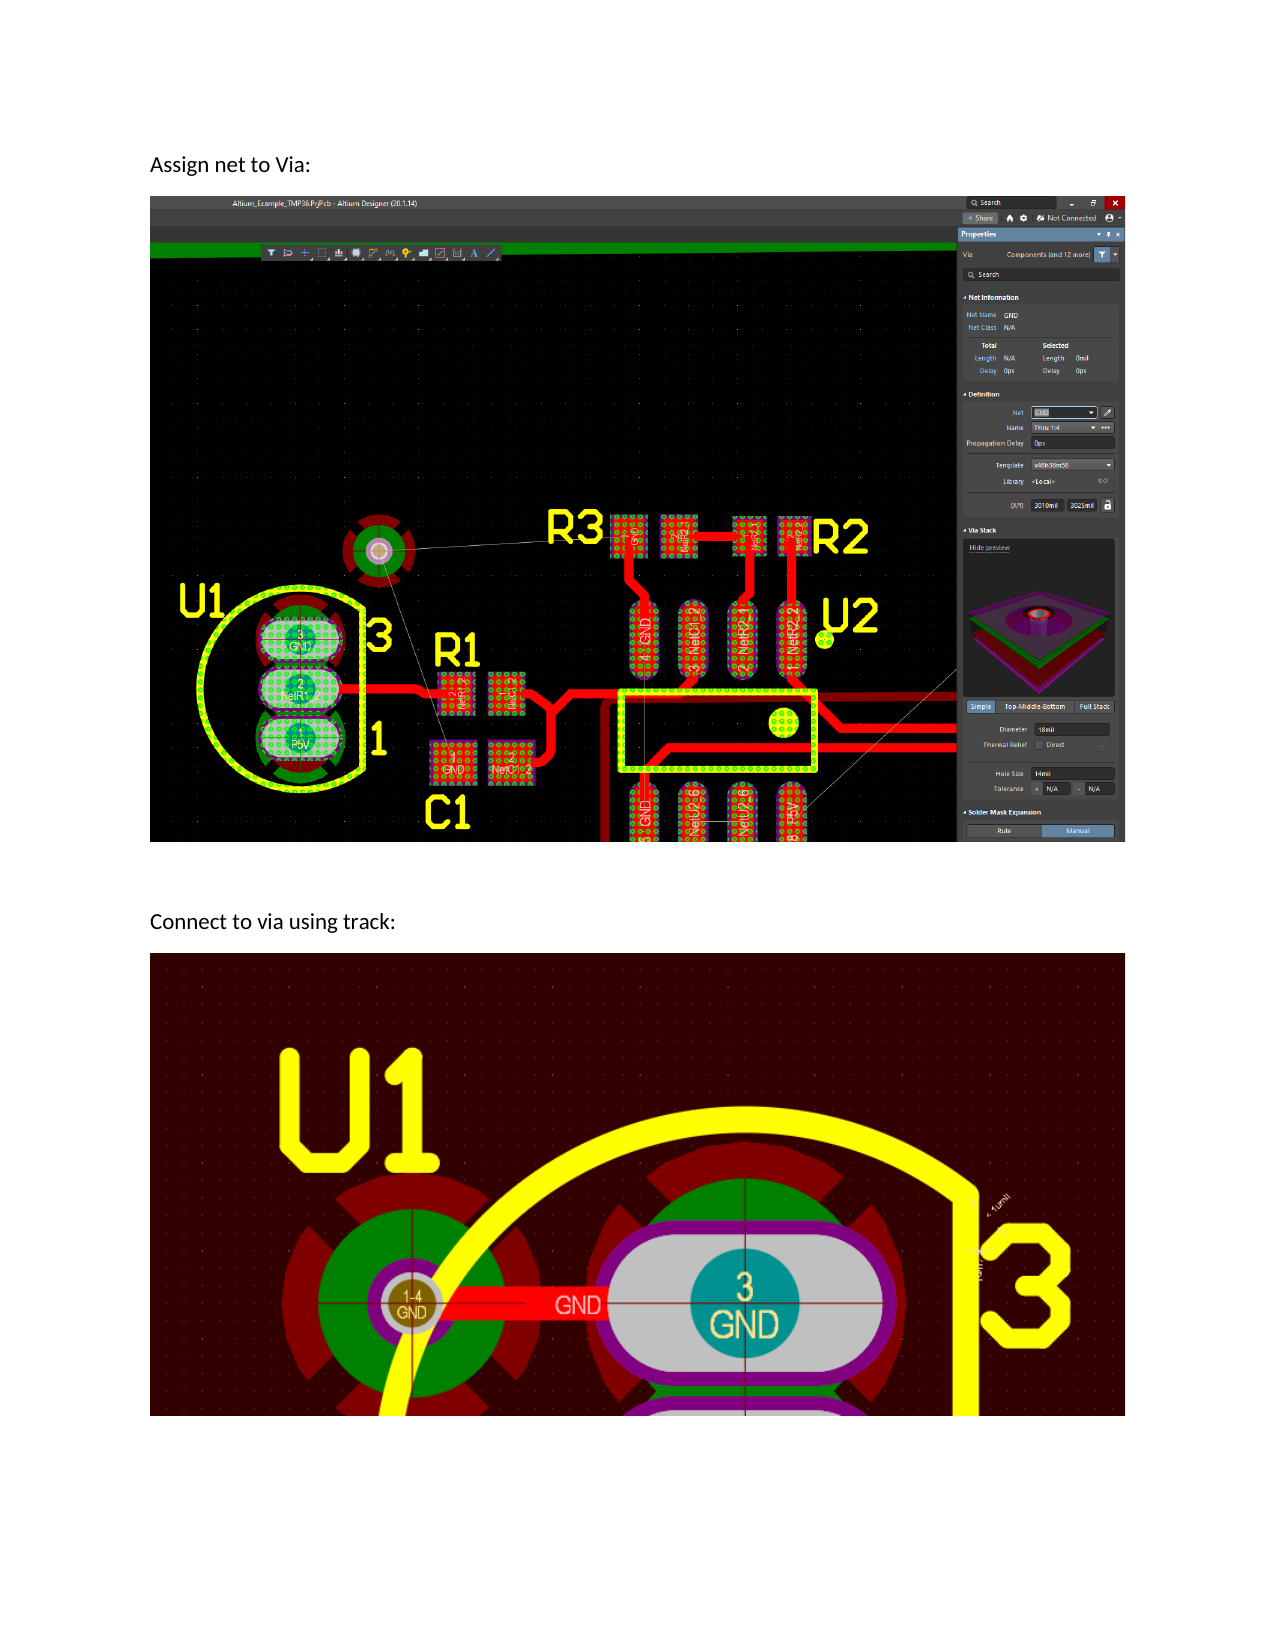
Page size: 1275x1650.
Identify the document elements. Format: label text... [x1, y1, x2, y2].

picture [150, 953, 1125, 1416]
picture [150, 196, 1125, 842]
text Assign net to Via: [150, 150, 1125, 178]
text Connect to via using track: [150, 907, 1125, 935]
